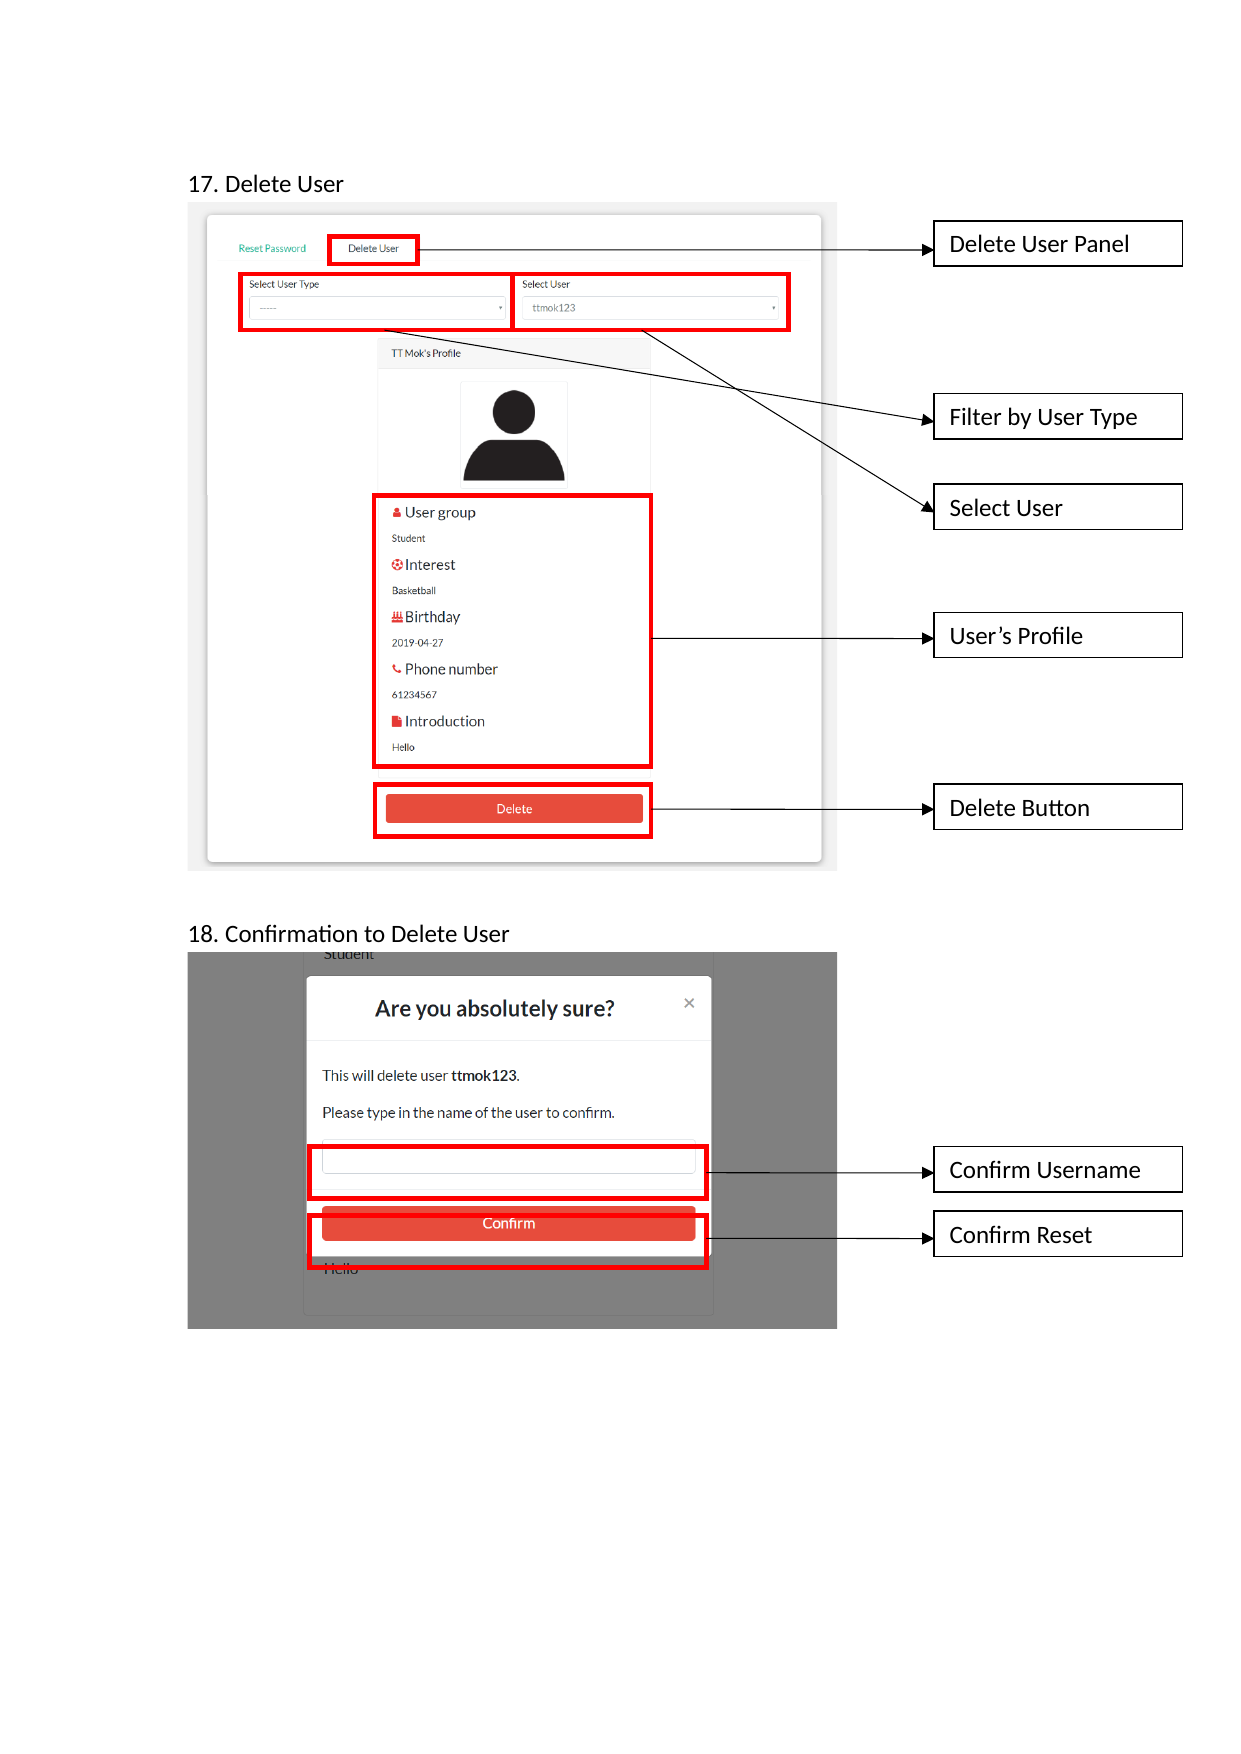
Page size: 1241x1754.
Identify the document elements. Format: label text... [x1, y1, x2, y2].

picture [743, 391, 838, 451]
list Delete User [187, 164, 1053, 202]
picture [405, 332, 728, 386]
list Confirmation to Delete User [187, 914, 1053, 952]
picture [243, 276, 510, 328]
picture [312, 1149, 704, 1196]
picture [515, 276, 786, 328]
picture [187, 952, 838, 1329]
picture [312, 1218, 704, 1265]
picture [332, 239, 415, 262]
picture [187, 202, 838, 871]
picture [377, 787, 649, 834]
picture [376, 498, 649, 764]
